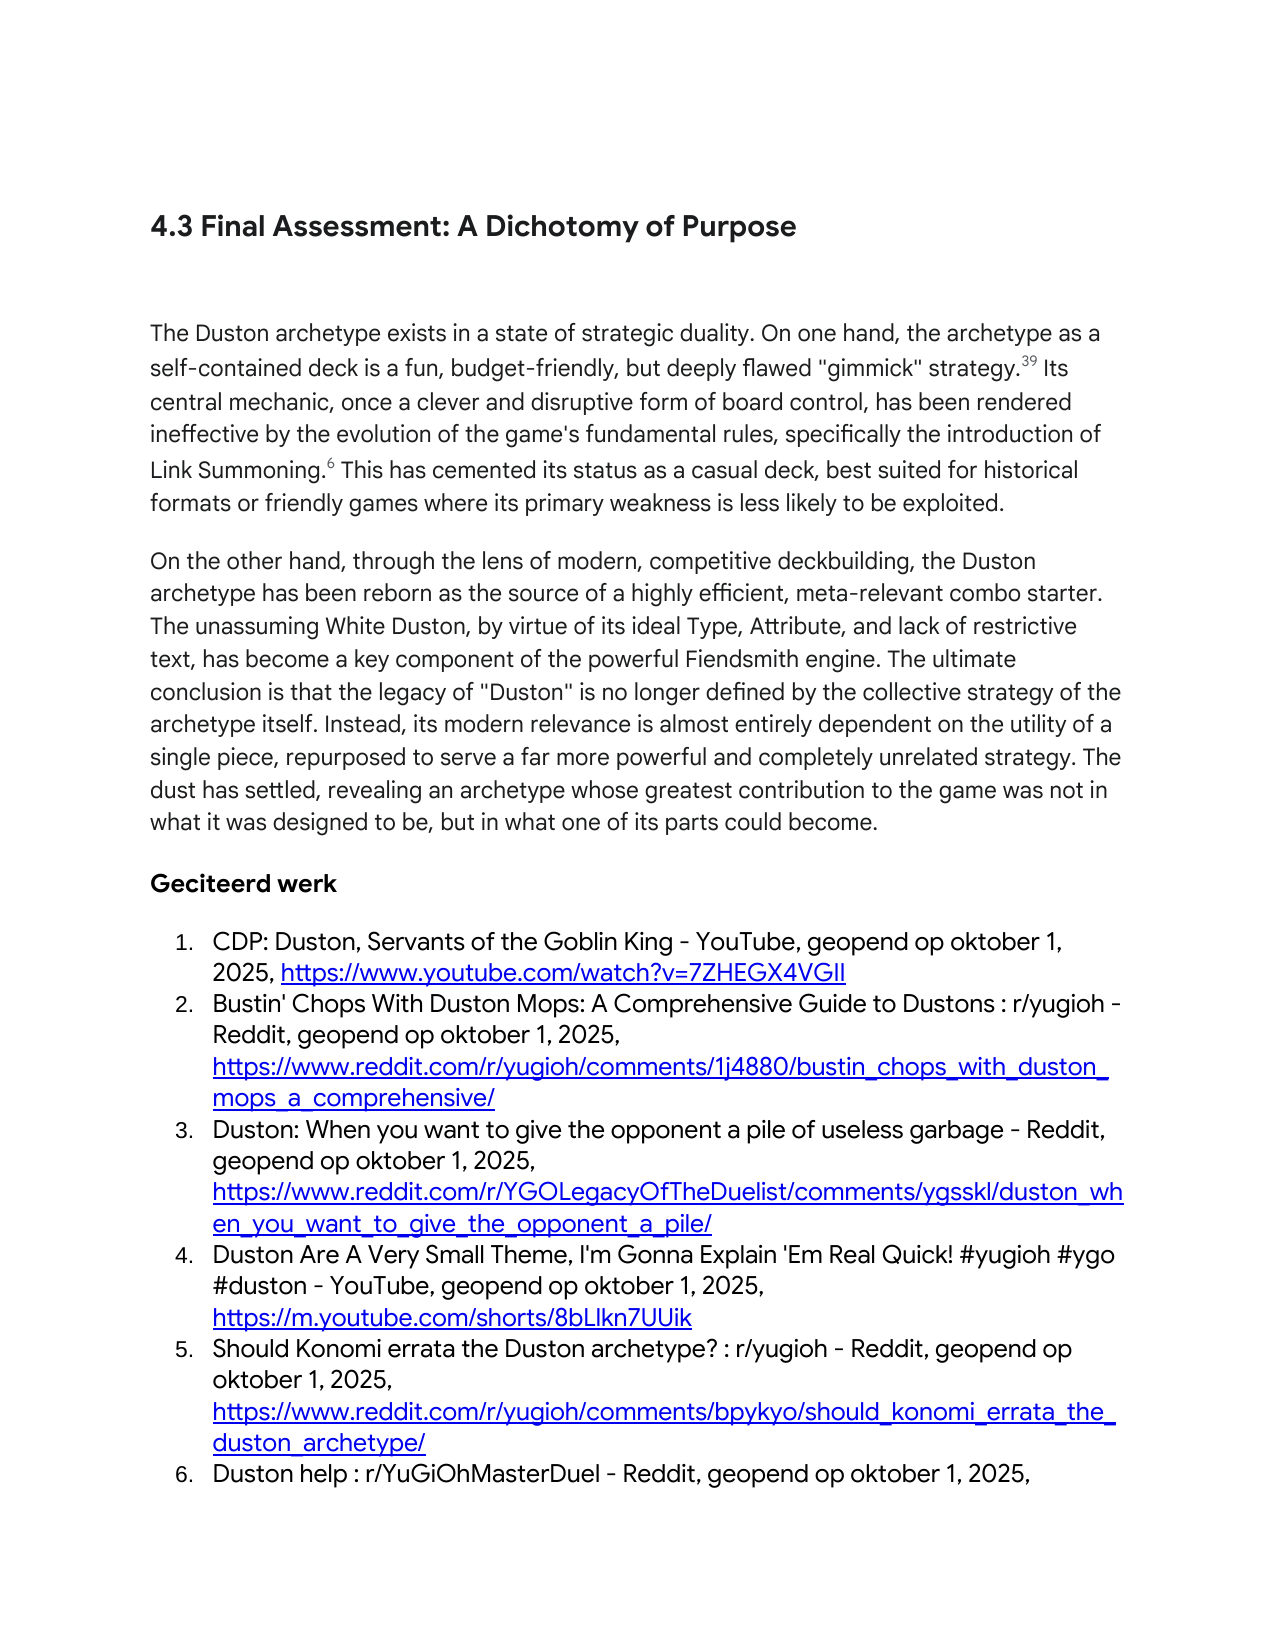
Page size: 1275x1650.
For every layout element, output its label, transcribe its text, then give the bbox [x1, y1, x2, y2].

subtitle Geciteerd werk [150, 868, 1125, 899]
list Bustin' Chops With Duston Mops: A Comprehensive Guide to Dustons : r/yugioh - Reddit, geopend op oktober 1, 2025, https://www.reddit.com/r/yugioh/comments/1j4880/bustin_chops_with_duston_mops_a_comprehensive/ [175, 988, 1125, 1114]
list Should Konomi errata the Duston archetype? : r/yugioh - Reddit, geopend op oktober 1, 2025, https://www.reddit.com/r/yugioh/comments/bpykyo/should_konomi_errata_the_duston_archetype/ [175, 1333, 1125, 1459]
text On the other hand, through the lens of modern, competitive deckbuilding, the Duston archetype has been reborn as the source of a highly efficient, meta-relevant combo starter. The unassuming White Duston, by virtue of its ideal Type, Attribute, and lack of restrictive text, has become a key component of the powerful Fiendsmith engine. The ultimate conclusion is that the legacy of "Duston" is no longer defined by the collective strategy of the archetype itself. Instead, its modern relevance is almost entirely dependent on the utility of a single piece, repurposed to serve a far more powerful and completely unrelated strategy. The dust has settled, revealing an archetype whose greatest contribution to the game was not in what it was designed to be, but in what one of its parts could become. [150, 547, 1125, 837]
list Duston: When you want to give the opponent a pile of useless garbage - Reddit, geopend op oktober 1, 2025, https://www.reddit.com/r/YGOLegacyOfTheDuelist/comments/ygsskl/duston_when_you_want_to_give_the_opponent_a_pile/ [175, 1114, 1125, 1239]
list CDP: Duston, Servants of the Goblin King - YouTube, geopend op oktober 1, 2025, https://www.youtube.com/watch?v=7ZHEGX4VGII [175, 926, 1125, 988]
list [175, 1459, 1125, 1490]
list Duston Are A Very Small Theme, I'm Gonna Explain 'Em Real Quick! #yugioh #ygo #duston - YouTube, geopend op oktober 1, 2025, https://m.youtube.com/shorts/8bLlkn7UUik [175, 1239, 1125, 1333]
subtitle 4.3 Final Assessment: A Dichotomy of Purpose [150, 208, 1125, 244]
text The Duston archetype exists in a state of strategic duality. On one hand, the archetype as a self-contained deck is a fun, budget-friendly, but deeply flawed "gimmick" strategy.39 Its central mechanic, once a clever and disruptive form of board control, has been rendered ineffective by the evolution of the game's fundamental rules, specifically the introduction of Link Summoning.6 This has cemented its status as a casual deck, best suited for historical formats or friendly games where its primary weakness is less likely to be exploited. [150, 319, 1125, 518]
